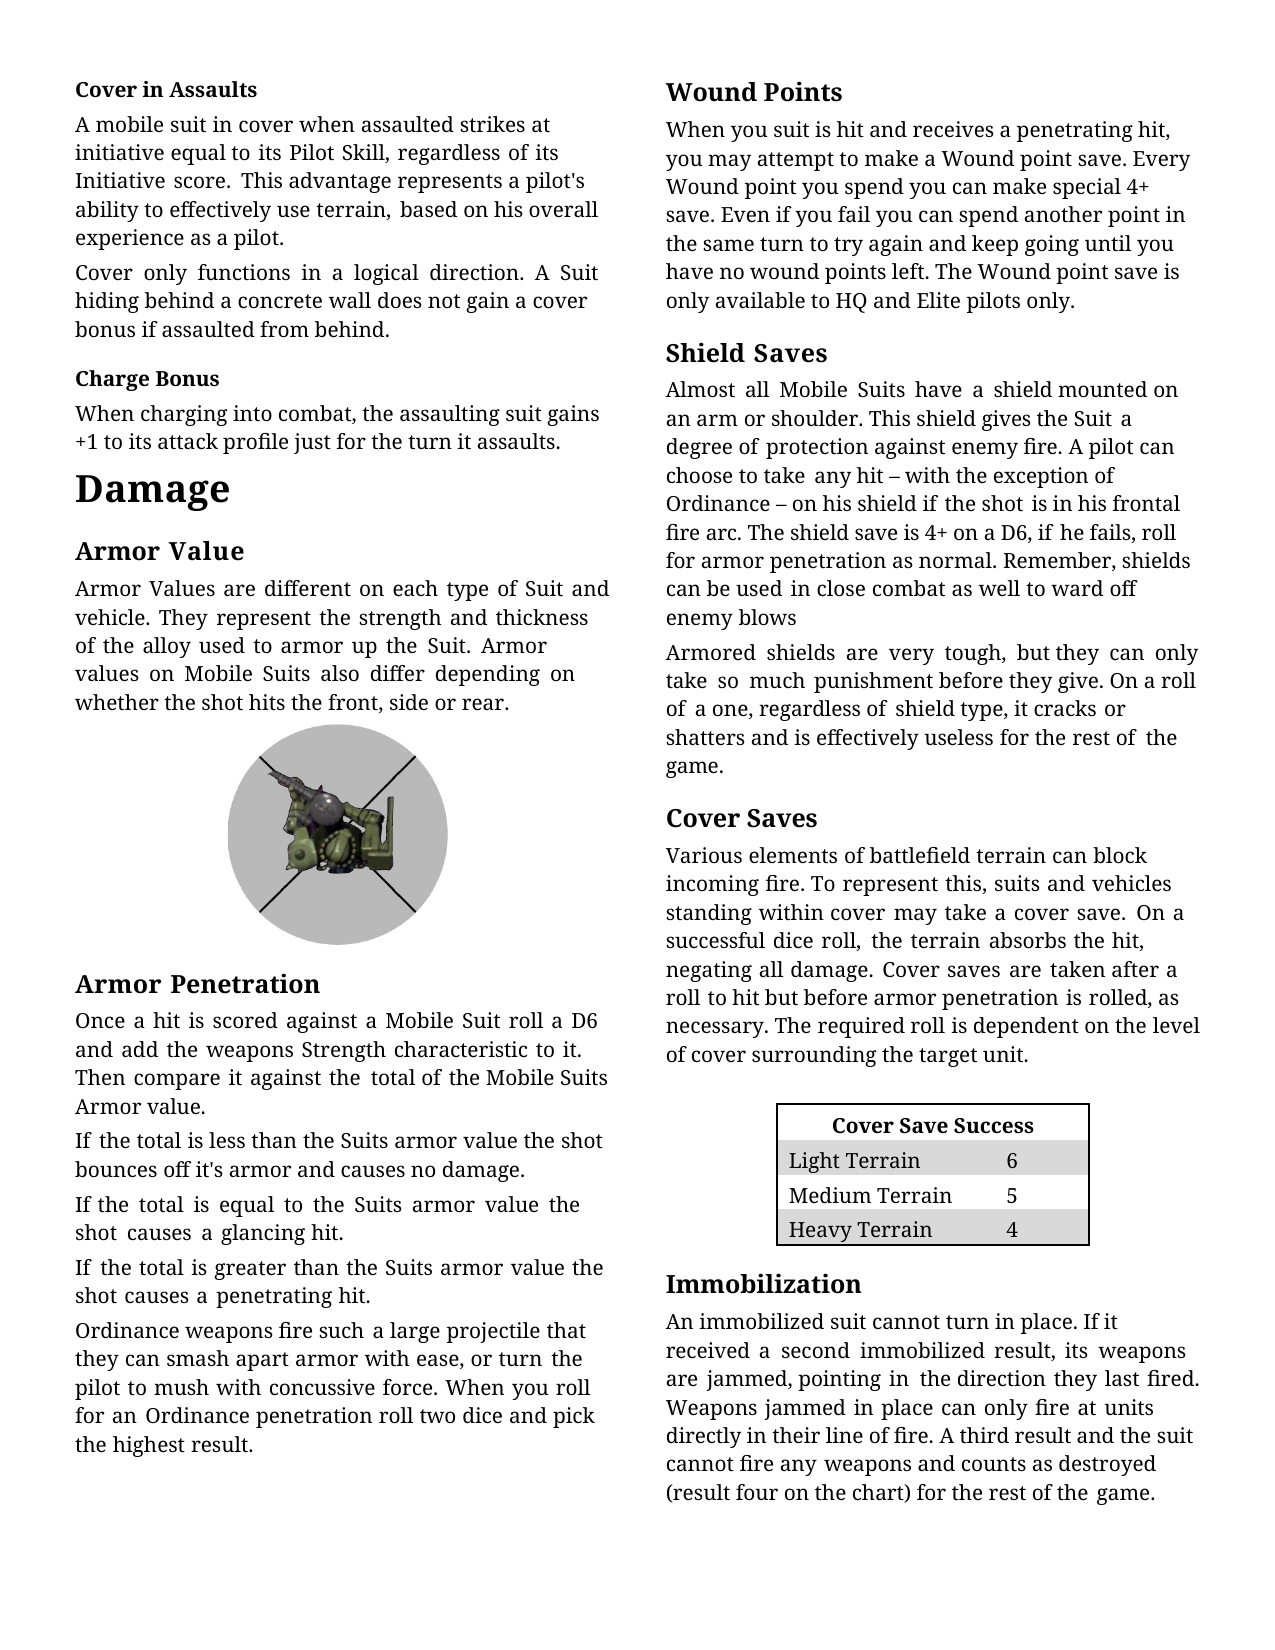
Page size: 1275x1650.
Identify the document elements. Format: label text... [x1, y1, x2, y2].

text When charging into combat, the assaulting suit gains +1 to its attack profile just for the turn it assaults. [75, 399, 609, 456]
text Almost all Mobile Suits have a shield mounted on an arm or shoulder. This shield gives the Suit a degree of protection against enemy fire. A pilot can choose to take any hit – with the exception of Ordinance – on his shield if the shot is in his frontal fire arc. The shield save is 4+ on a D6, if he fails, roll for armor penetration as normal. Remember, shields can be used in close combat as well to ward off enemy blows [666, 376, 1200, 631]
picture [227, 722, 457, 946]
text A mobile suit in cover when assaulted strikes at initiative equal to its Pilot Skill, regardless of its Initiative score. This advantage represents a pilot's ability to effectively use terrain, based on his overall experience as a pilot. [75, 110, 609, 252]
text Various elements of battlefield terrain can block incoming fire. To represent this, suits and vehicles standing within cover may take a cover save. On a successful dice roll, the terrain absorbs the hit, negating all damage. Cover saves are taken after a roll to hit but before armor penetration is rolled, as necessary. The required roll is dependent on the level of cover surrounding the target unit. [666, 841, 1200, 1068]
text Once a hit is scored against a Mobile Suit roll a D6 and add the weapons Strength characteristic to it. Then compare it against the total of the Mobile Suits Armor value. [75, 1007, 609, 1120]
table_header Cover Save Success [778, 1105, 1088, 1140]
subtitle Armor Penetration [75, 966, 609, 1000]
title Damage [75, 462, 609, 513]
text Cover only functions in a logical direction. A Suit hiding behind a concrete wall does not gain a cover bonus if assaulted from behind. [75, 258, 609, 343]
text If the total is equal to the Suits armor value the shot causes a glancing hit. [75, 1190, 609, 1247]
text An immobilized suit cannot turn in place. If it received a second immobilized result, its weapons are jammed, pointing in the direction they last fired. Weapons jammed in place can only fire at units directly in their line of fire. A third result and the suit cannot fire any weapons and counts as destroyed (result four on the chart) for the rest of the game. [666, 1307, 1200, 1506]
subtitle Armor Value [75, 534, 609, 568]
table_cell Medium Terrain [778, 1175, 995, 1209]
text Armored shields are very tough, but they can only take so much punishment before they give. On a roll of a one, regardless of shield type, it cracks or shatters and is effectively useless for the rest of the game. [666, 638, 1200, 780]
text When you suit is hit and receives a penetrating hit, you may attempt to make a Wound point save. Every Wound point you spend you can make special 4+ save. Even if you fail you can spend another point in the same turn to try again and keep going until you have no wound points left. The Wound point save is only available to HQ and Elite pilots only. [666, 115, 1200, 314]
subtitle Immobilization [666, 1267, 1200, 1301]
text Ordinance weapons fire such a large projectile that they can smash apart armor with ease, or turn the pilot to mush with concussive force. When you roll for an Ordinance penetration roll two dice and pick the highest result. [75, 1316, 609, 1458]
table_cell Light Terrain [778, 1140, 995, 1175]
subtitle Wound Points [666, 75, 1200, 109]
table_cell 5 [995, 1175, 1088, 1209]
text If the total is greater than the Suits armor value the shot causes a penetrating hit. [75, 1253, 609, 1310]
subtitle Cover Saves [666, 801, 1200, 835]
subtitle Cover in Assaults [75, 75, 609, 103]
text Armor Values are different on each type of Suit and vehicle. They represent the strength and thickness of the alloy used to armor up the Suit. Armor values on Mobile Suits also differ depending on whether the shot hits the front, side or rear. [75, 574, 609, 716]
subtitle Charge Bonus [75, 364, 609, 393]
table_cell 6 [995, 1140, 1088, 1175]
table_cell Heavy Terrain [778, 1209, 995, 1244]
text If the total is less than the Suits armor value the shot bounces off it's armor and causes no damage. [75, 1127, 609, 1183]
subtitle Shield Saves [666, 335, 1200, 369]
table_cell 4 [995, 1209, 1088, 1244]
